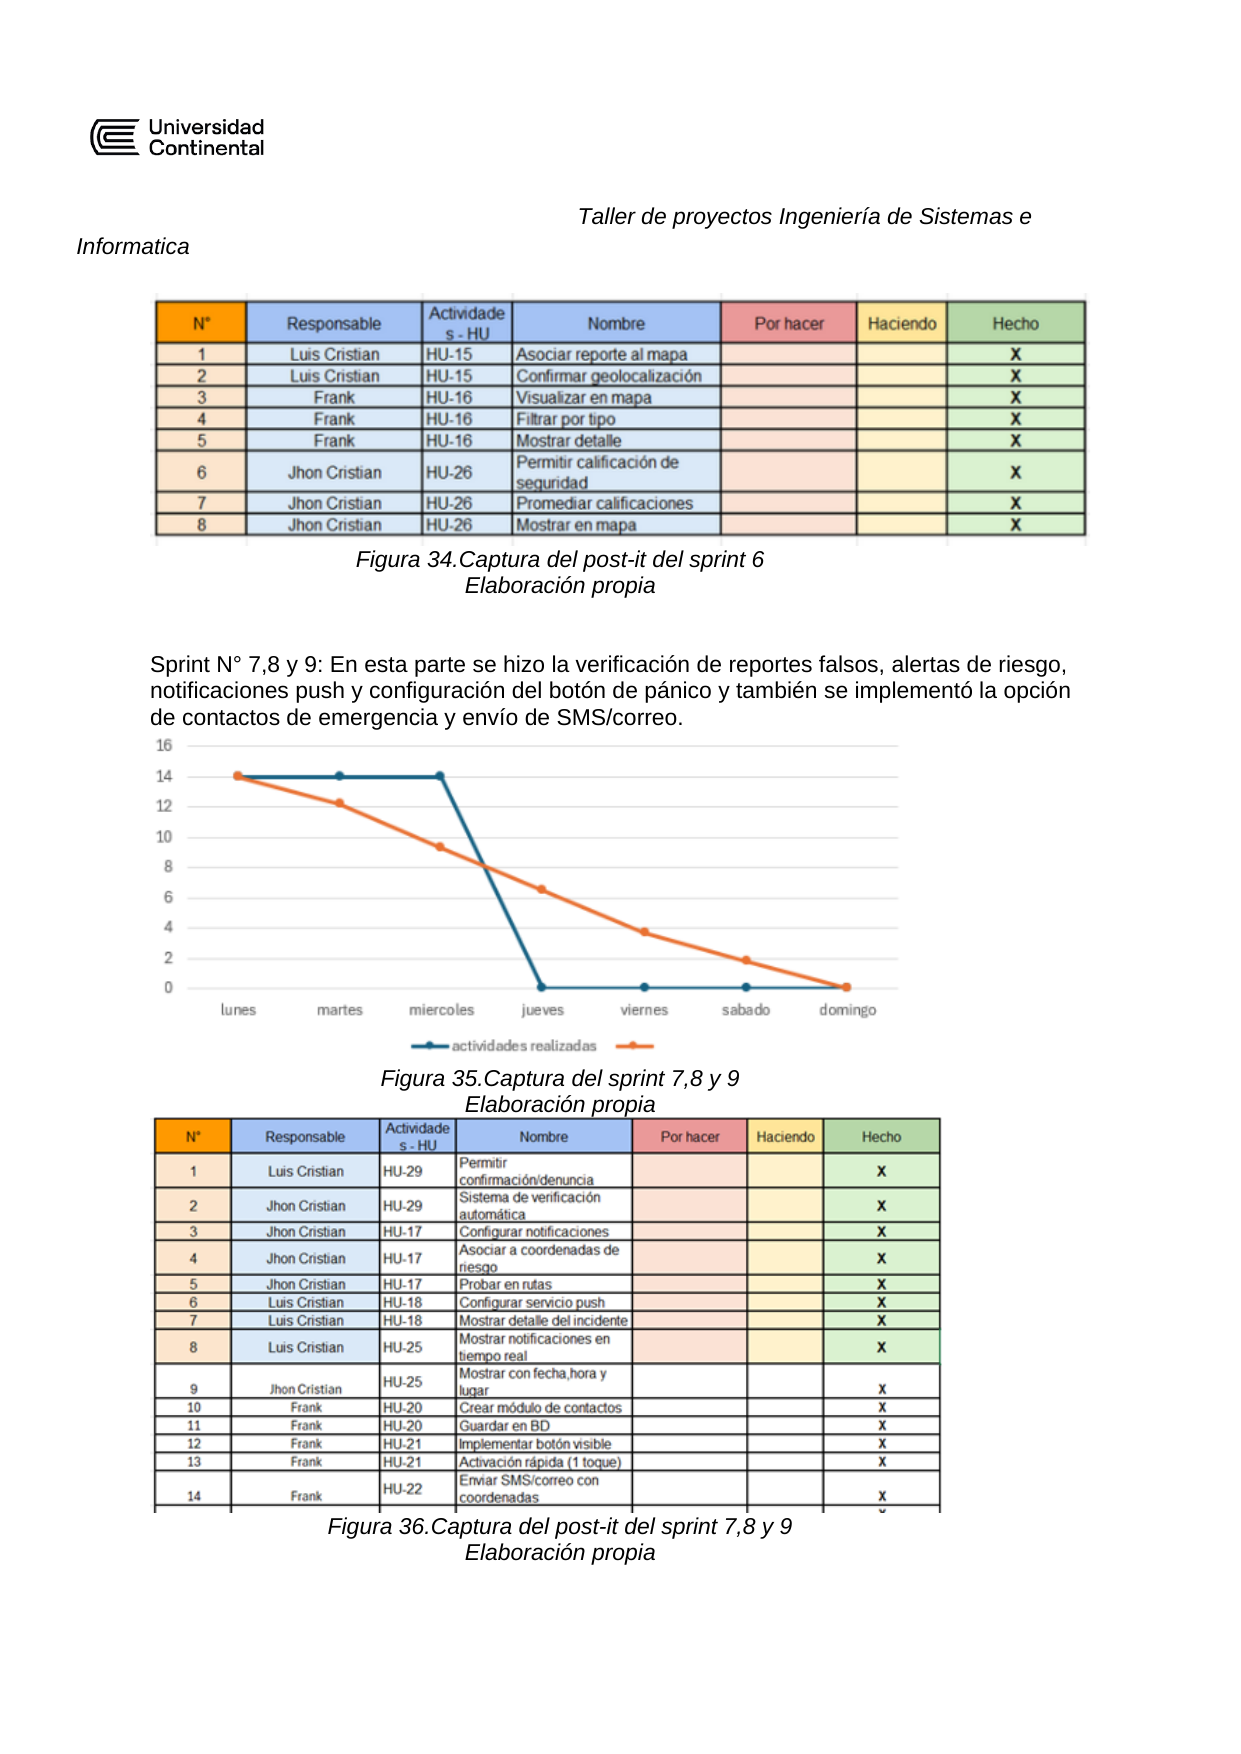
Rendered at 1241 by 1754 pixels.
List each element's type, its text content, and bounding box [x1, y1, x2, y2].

text Elaboración propia [32, 1091, 1090, 1117]
picture [150, 1117, 942, 1513]
picture [150, 293, 1091, 546]
text Elaboración propia [32, 572, 1090, 598]
picture [150, 730, 914, 1065]
text Figura 35.Captura del sprint 7,8 y 9 [32, 1064, 1090, 1091]
text Sprint N° 7,8 y 9: En esta parte se hizo la verificación de reportes falsos, alertas de riesgo, notificaciones push y configuración del botón de pánico y también se implementó la opción de contactos de emergencia y envío de SMS/correo. [150, 651, 1090, 730]
text Elaboración propia [32, 1539, 1090, 1566]
text Figura 36.Captura del post-it del sprint 7,8 y 9 [32, 1513, 1090, 1539]
picture [76, 75, 279, 200]
text Figura 34.Captura del post-it del sprint 6 [32, 546, 1090, 572]
